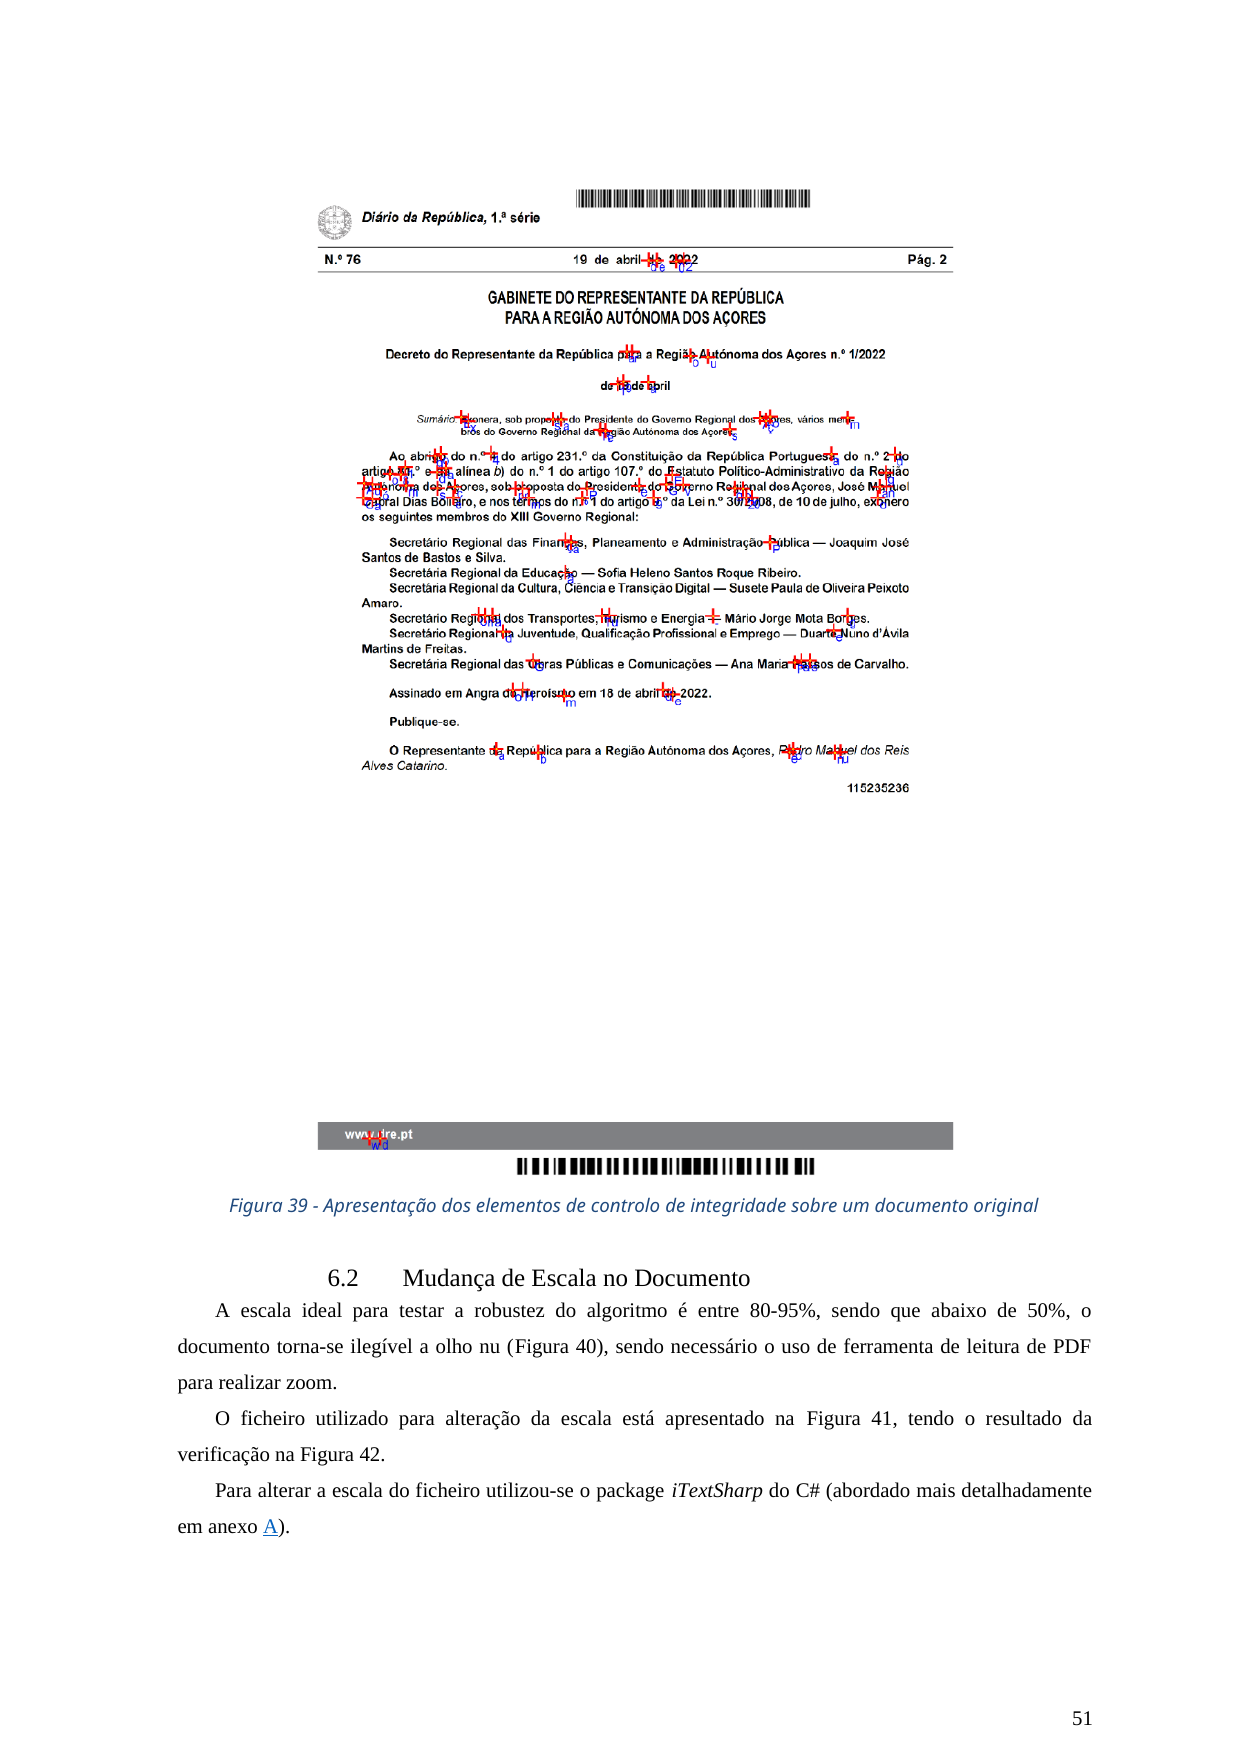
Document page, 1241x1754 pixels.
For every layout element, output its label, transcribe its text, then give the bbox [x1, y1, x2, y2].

text Figura 39 - Apresentação dos elementos de controlo de integridade sobre um documento original [177, 1192, 1092, 1218]
text A escala ideal para testar a robustez do algoritmo é entre 80-95%, sendo que abaixo de 50%, o documento torna-se ilegível a olho nu (Figura 40), sendo necessário o uso de ferramenta de leitura de PDF para realizar zoom. [177, 1298, 1092, 1394]
text O ficheiro utilizado para alteração da escala está apresentado na Figura 41, tendo o resultado da verificação na Figura 42. [177, 1406, 1092, 1466]
picture [276, 177, 994, 1193]
subtitle 6.2 Mudança de Escala no Documento [252, 1263, 1092, 1292]
text Para alterar a escala do ficheiro utilizou-se o package iTextSharp do C# (abordado mais detalhadamente em anexo A). [177, 1478, 1092, 1538]
